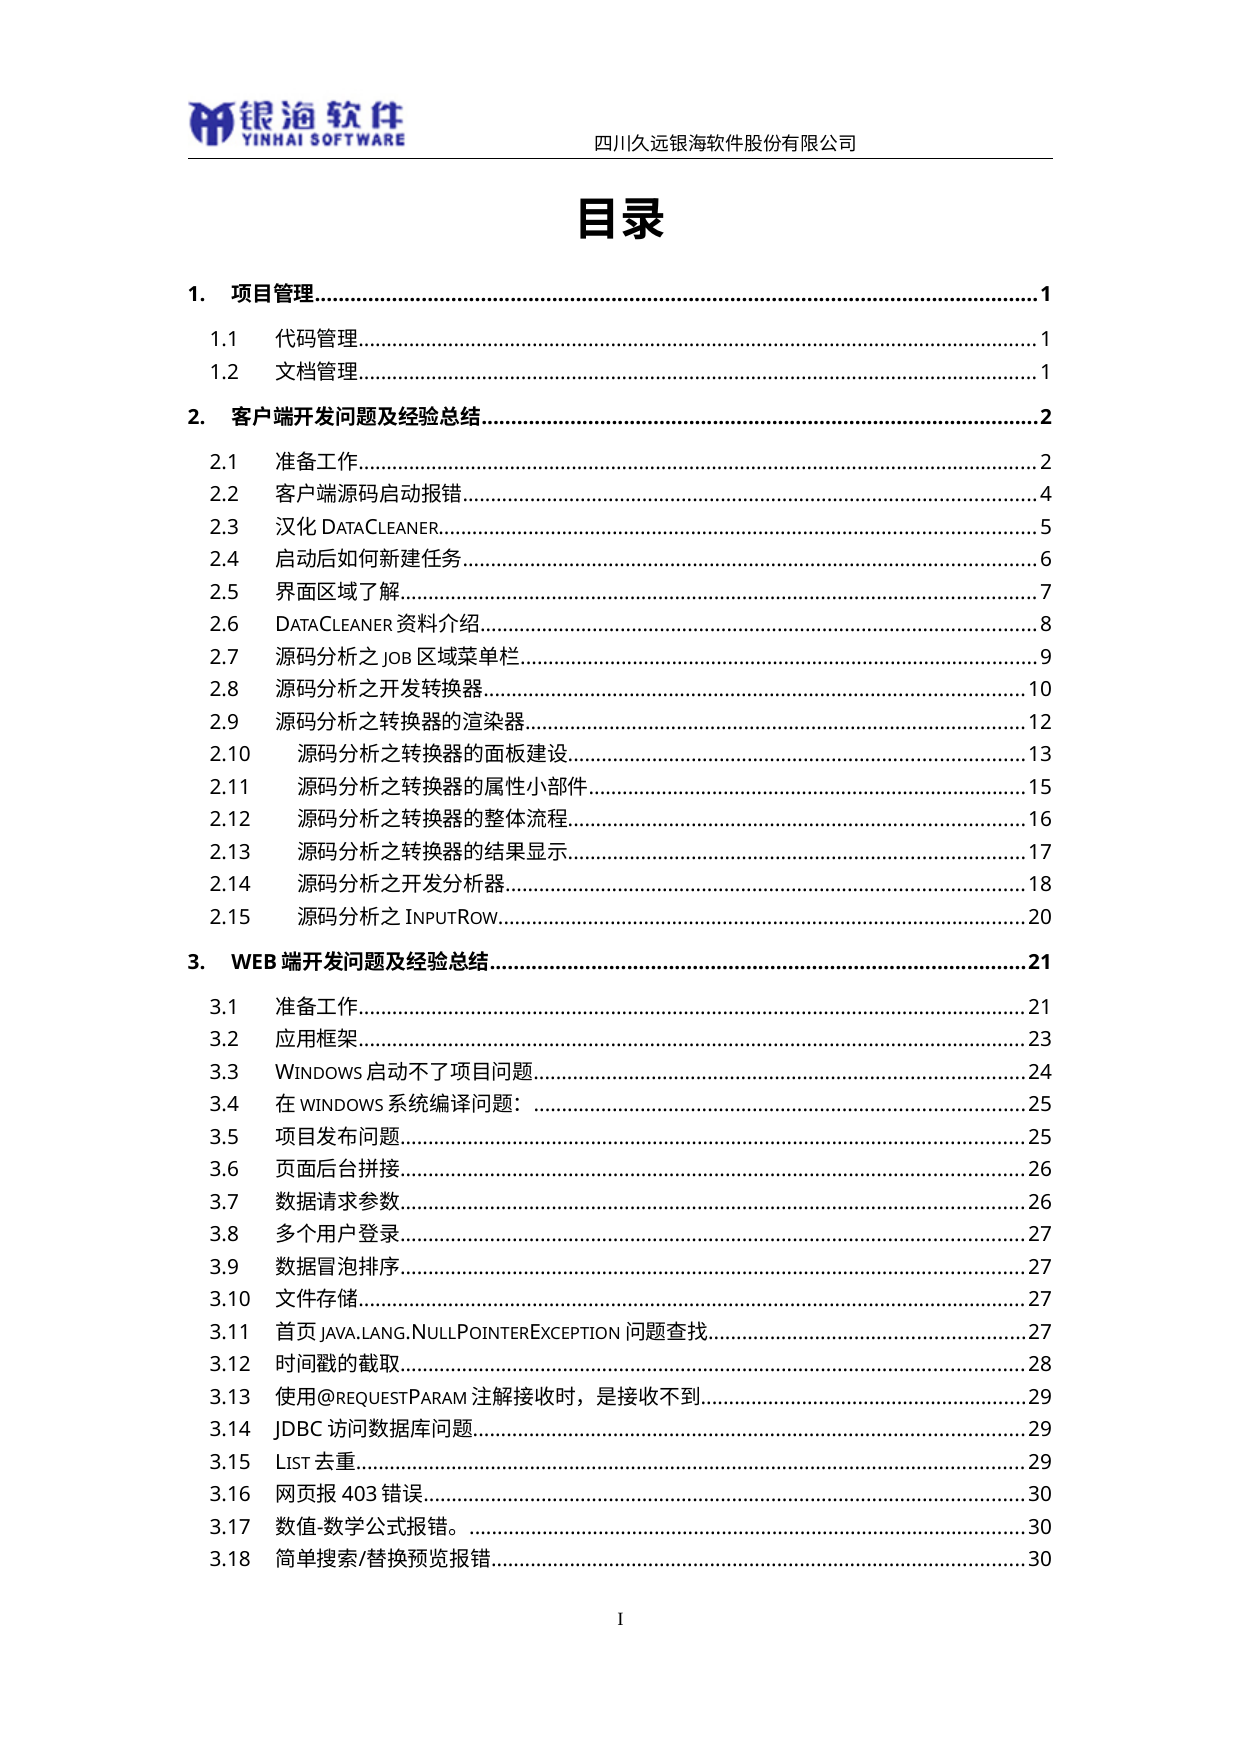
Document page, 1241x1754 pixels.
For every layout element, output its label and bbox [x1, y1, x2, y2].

picture [187, 88, 412, 150]
